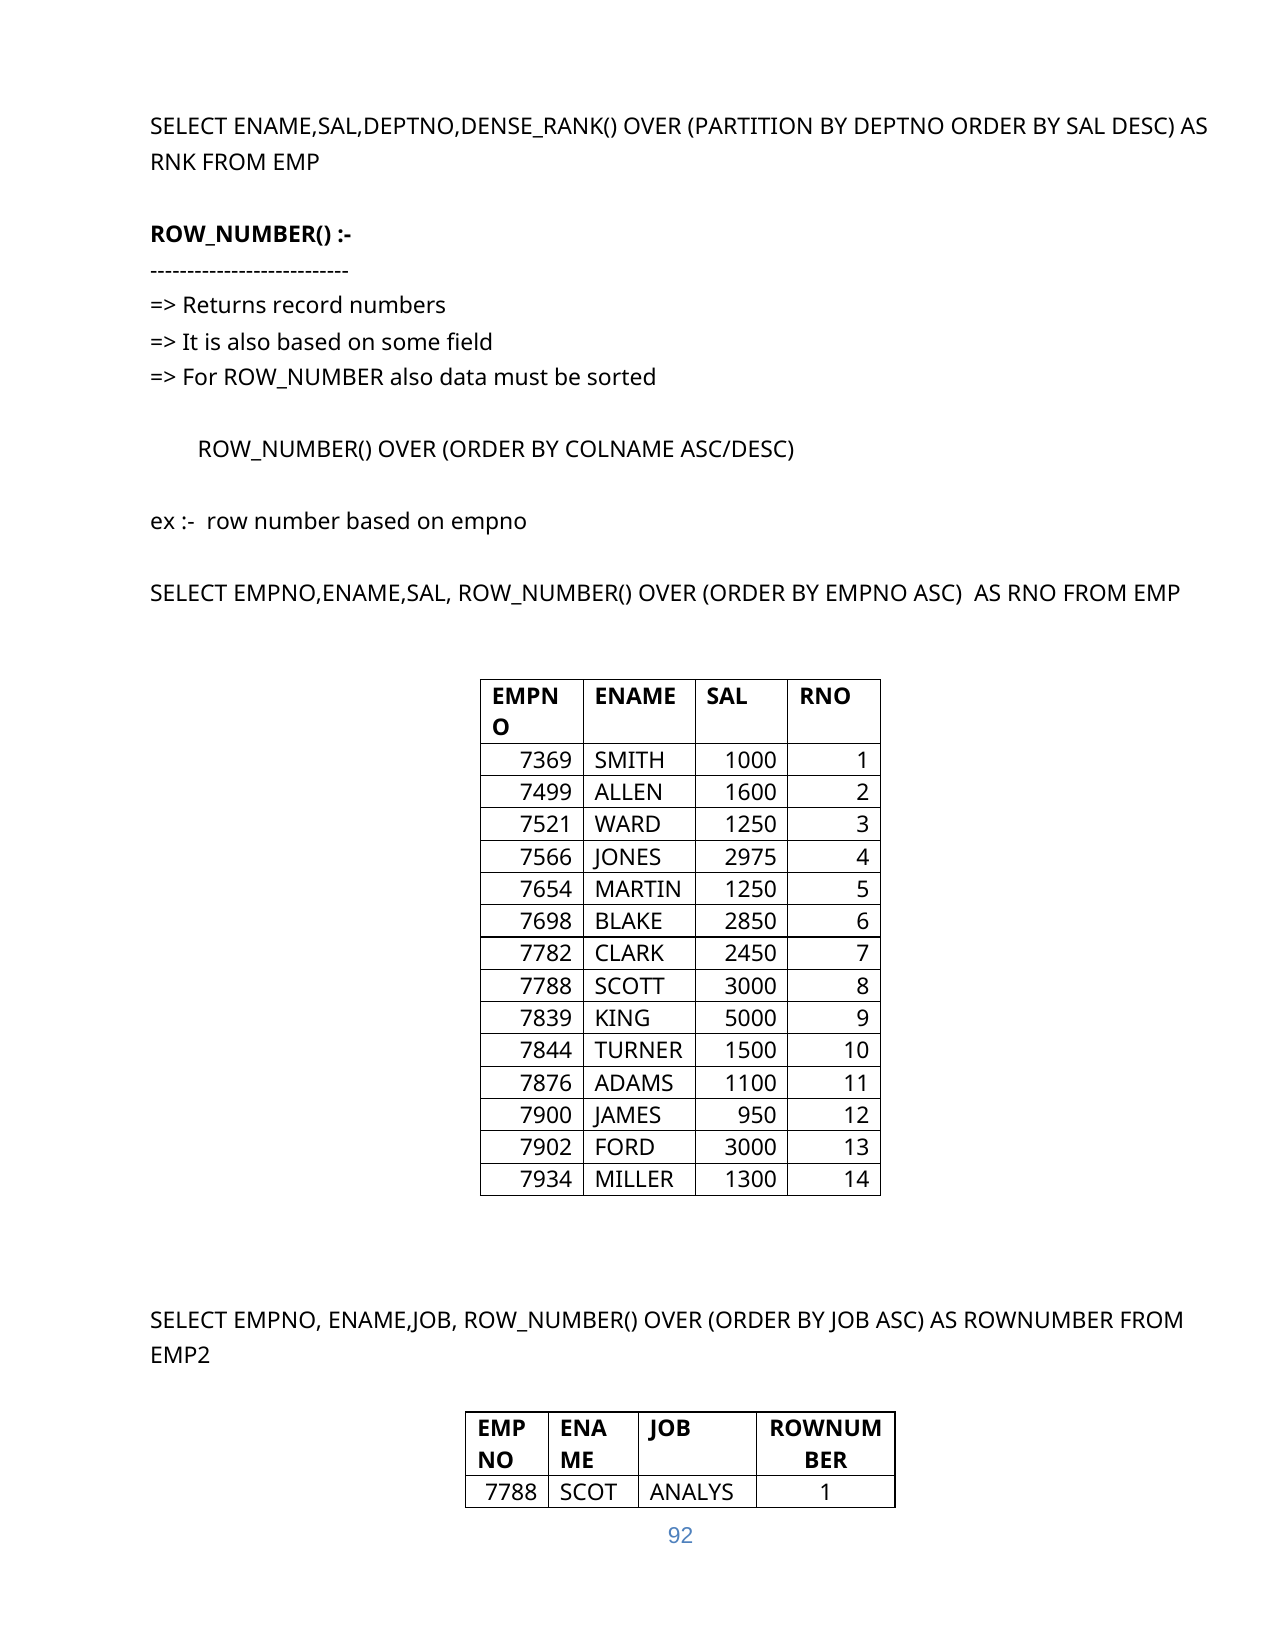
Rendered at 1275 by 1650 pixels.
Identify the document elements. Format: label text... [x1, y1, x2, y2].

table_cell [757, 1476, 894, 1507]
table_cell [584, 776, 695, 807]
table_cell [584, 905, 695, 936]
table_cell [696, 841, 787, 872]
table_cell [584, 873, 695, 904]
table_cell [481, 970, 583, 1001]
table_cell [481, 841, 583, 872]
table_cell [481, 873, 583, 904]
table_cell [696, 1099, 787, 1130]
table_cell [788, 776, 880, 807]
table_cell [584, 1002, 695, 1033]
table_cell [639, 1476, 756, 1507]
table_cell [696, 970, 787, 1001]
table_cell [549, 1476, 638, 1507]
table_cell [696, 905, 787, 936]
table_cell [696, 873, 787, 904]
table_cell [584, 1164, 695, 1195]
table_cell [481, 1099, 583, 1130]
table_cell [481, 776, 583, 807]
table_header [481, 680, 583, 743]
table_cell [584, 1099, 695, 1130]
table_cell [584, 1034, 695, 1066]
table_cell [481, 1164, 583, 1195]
text SELECT EMPNO, ENAME,JOB, ROW_NUMBER() OVER (ORDER BY JOB ASC) AS ROWNUMBER FROM EMP2 [150, 1303, 1211, 1371]
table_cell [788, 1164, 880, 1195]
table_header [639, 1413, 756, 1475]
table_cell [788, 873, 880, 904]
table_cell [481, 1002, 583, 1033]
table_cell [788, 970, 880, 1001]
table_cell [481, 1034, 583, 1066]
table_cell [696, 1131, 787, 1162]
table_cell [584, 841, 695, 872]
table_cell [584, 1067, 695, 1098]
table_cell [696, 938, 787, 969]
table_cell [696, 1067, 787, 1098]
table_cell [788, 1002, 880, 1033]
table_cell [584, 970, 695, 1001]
text => Returns record numbers [150, 289, 1211, 321]
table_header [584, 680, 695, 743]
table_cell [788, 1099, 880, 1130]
text => For ROW_NUMBER also data must be sorted [150, 361, 1211, 393]
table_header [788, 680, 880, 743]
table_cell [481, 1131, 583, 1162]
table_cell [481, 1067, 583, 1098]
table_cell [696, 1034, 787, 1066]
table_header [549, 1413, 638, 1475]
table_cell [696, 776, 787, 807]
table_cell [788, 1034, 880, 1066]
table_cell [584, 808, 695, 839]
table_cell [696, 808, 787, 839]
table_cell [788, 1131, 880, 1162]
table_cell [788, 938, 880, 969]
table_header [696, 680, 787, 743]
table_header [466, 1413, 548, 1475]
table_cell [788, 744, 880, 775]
text ex :- row number based on empno [150, 505, 1211, 536]
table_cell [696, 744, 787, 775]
text ROW_NUMBER() OVER (ORDER BY COLNAME ASC/DESC) [150, 433, 1211, 464]
text --------------------------- [150, 253, 1211, 285]
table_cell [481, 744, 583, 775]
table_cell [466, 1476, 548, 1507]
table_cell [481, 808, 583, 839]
text SELECT ENAME,SAL,DEPTNO,DENSE_RANK() OVER (PARTITION BY DEPTNO ORDER BY SAL DESC) AS RNK FROM EMP [150, 110, 1211, 177]
text => It is also based on some field [150, 325, 1211, 357]
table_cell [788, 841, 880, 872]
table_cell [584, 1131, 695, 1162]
text SELECT EMPNO,ENAME,SAL, ROW_NUMBER() OVER (ORDER BY EMPNO ASC) AS RNO FROM EMP [150, 577, 1211, 608]
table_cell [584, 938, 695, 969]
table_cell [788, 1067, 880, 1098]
text ROW_NUMBER() :- [150, 218, 1211, 249]
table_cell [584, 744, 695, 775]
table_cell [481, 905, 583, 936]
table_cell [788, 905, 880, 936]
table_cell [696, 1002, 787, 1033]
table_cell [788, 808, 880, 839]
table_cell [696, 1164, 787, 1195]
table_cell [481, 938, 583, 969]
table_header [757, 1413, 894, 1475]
